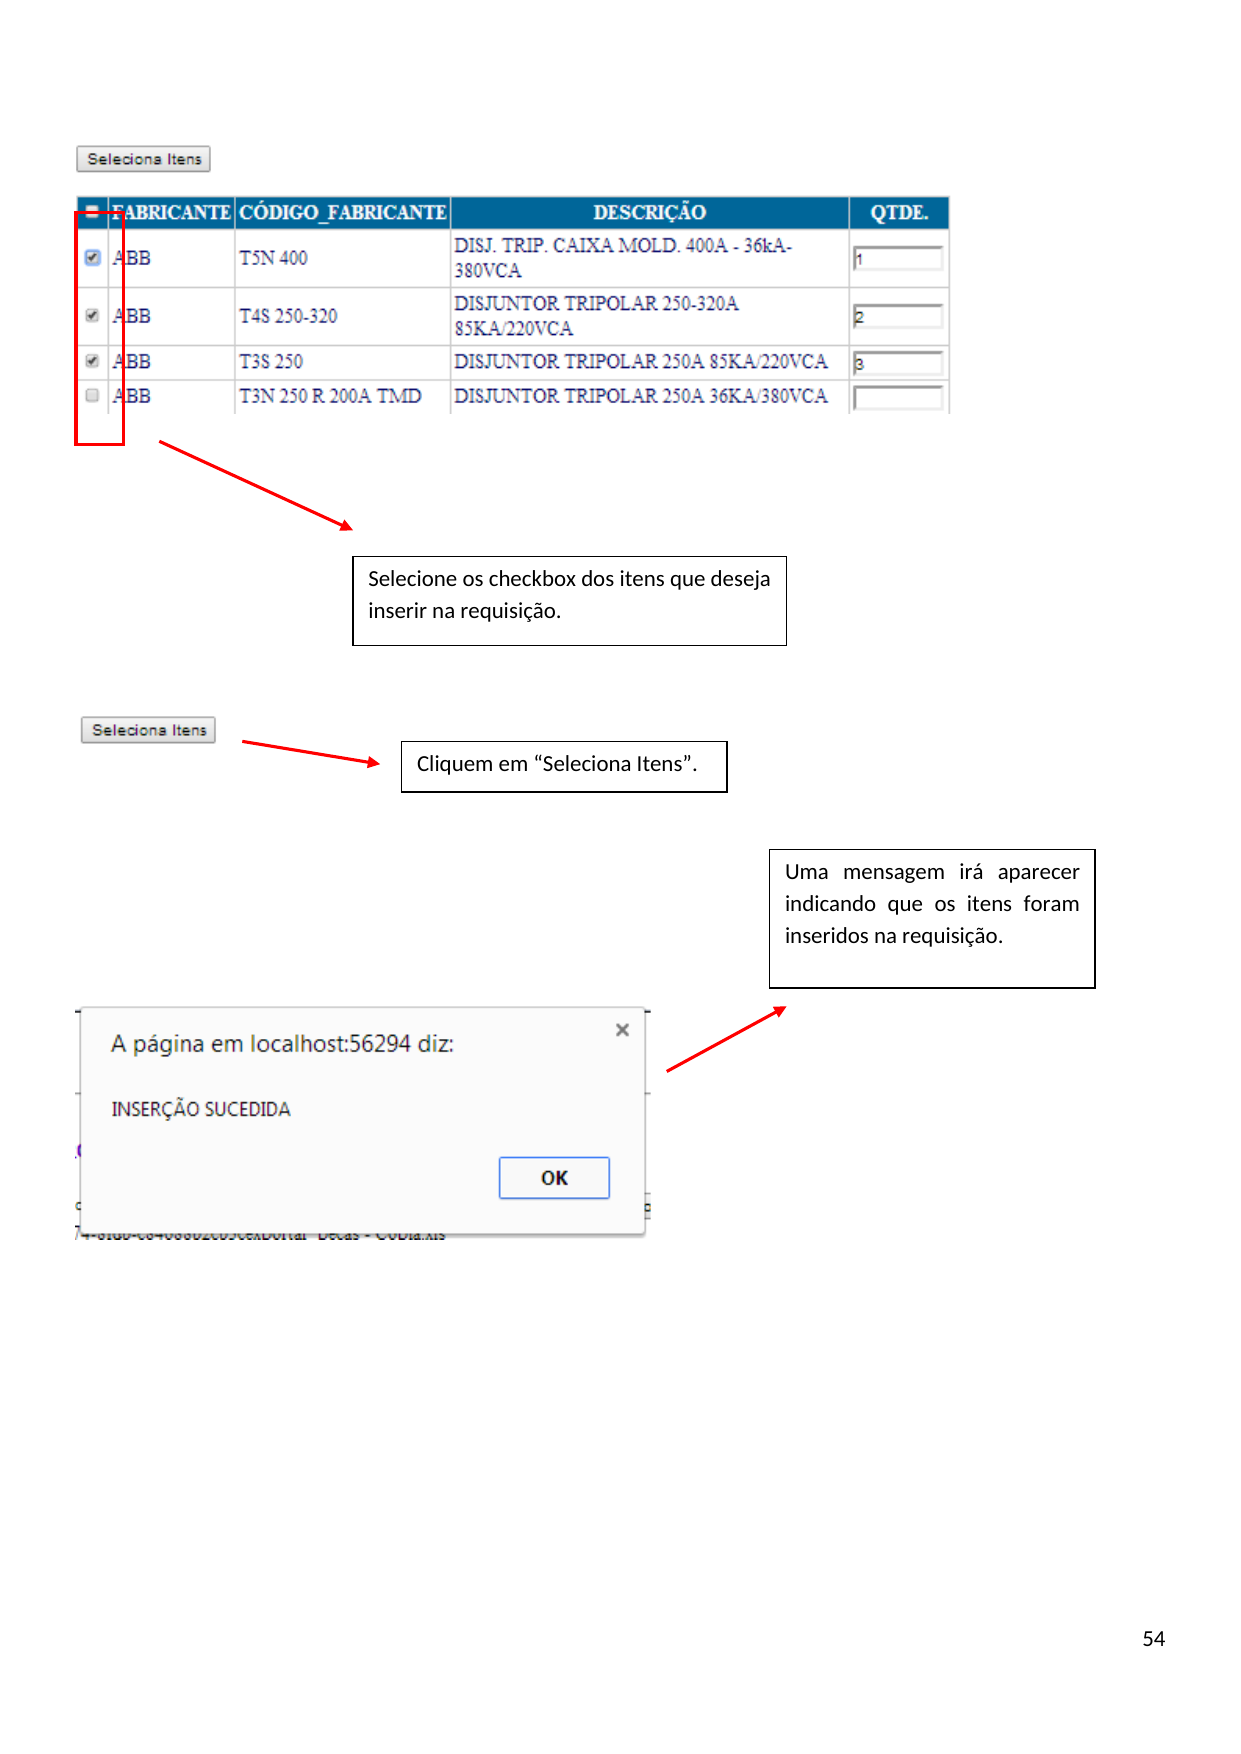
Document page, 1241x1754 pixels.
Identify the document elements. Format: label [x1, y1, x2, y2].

picture [127, 205, 231, 219]
picture [75, 1002, 651, 1240]
picture [75, 128, 991, 414]
picture [75, 704, 227, 766]
picture [86, 214, 99, 219]
picture [114, 205, 123, 211]
picture [78, 214, 122, 414]
picture [86, 205, 99, 211]
